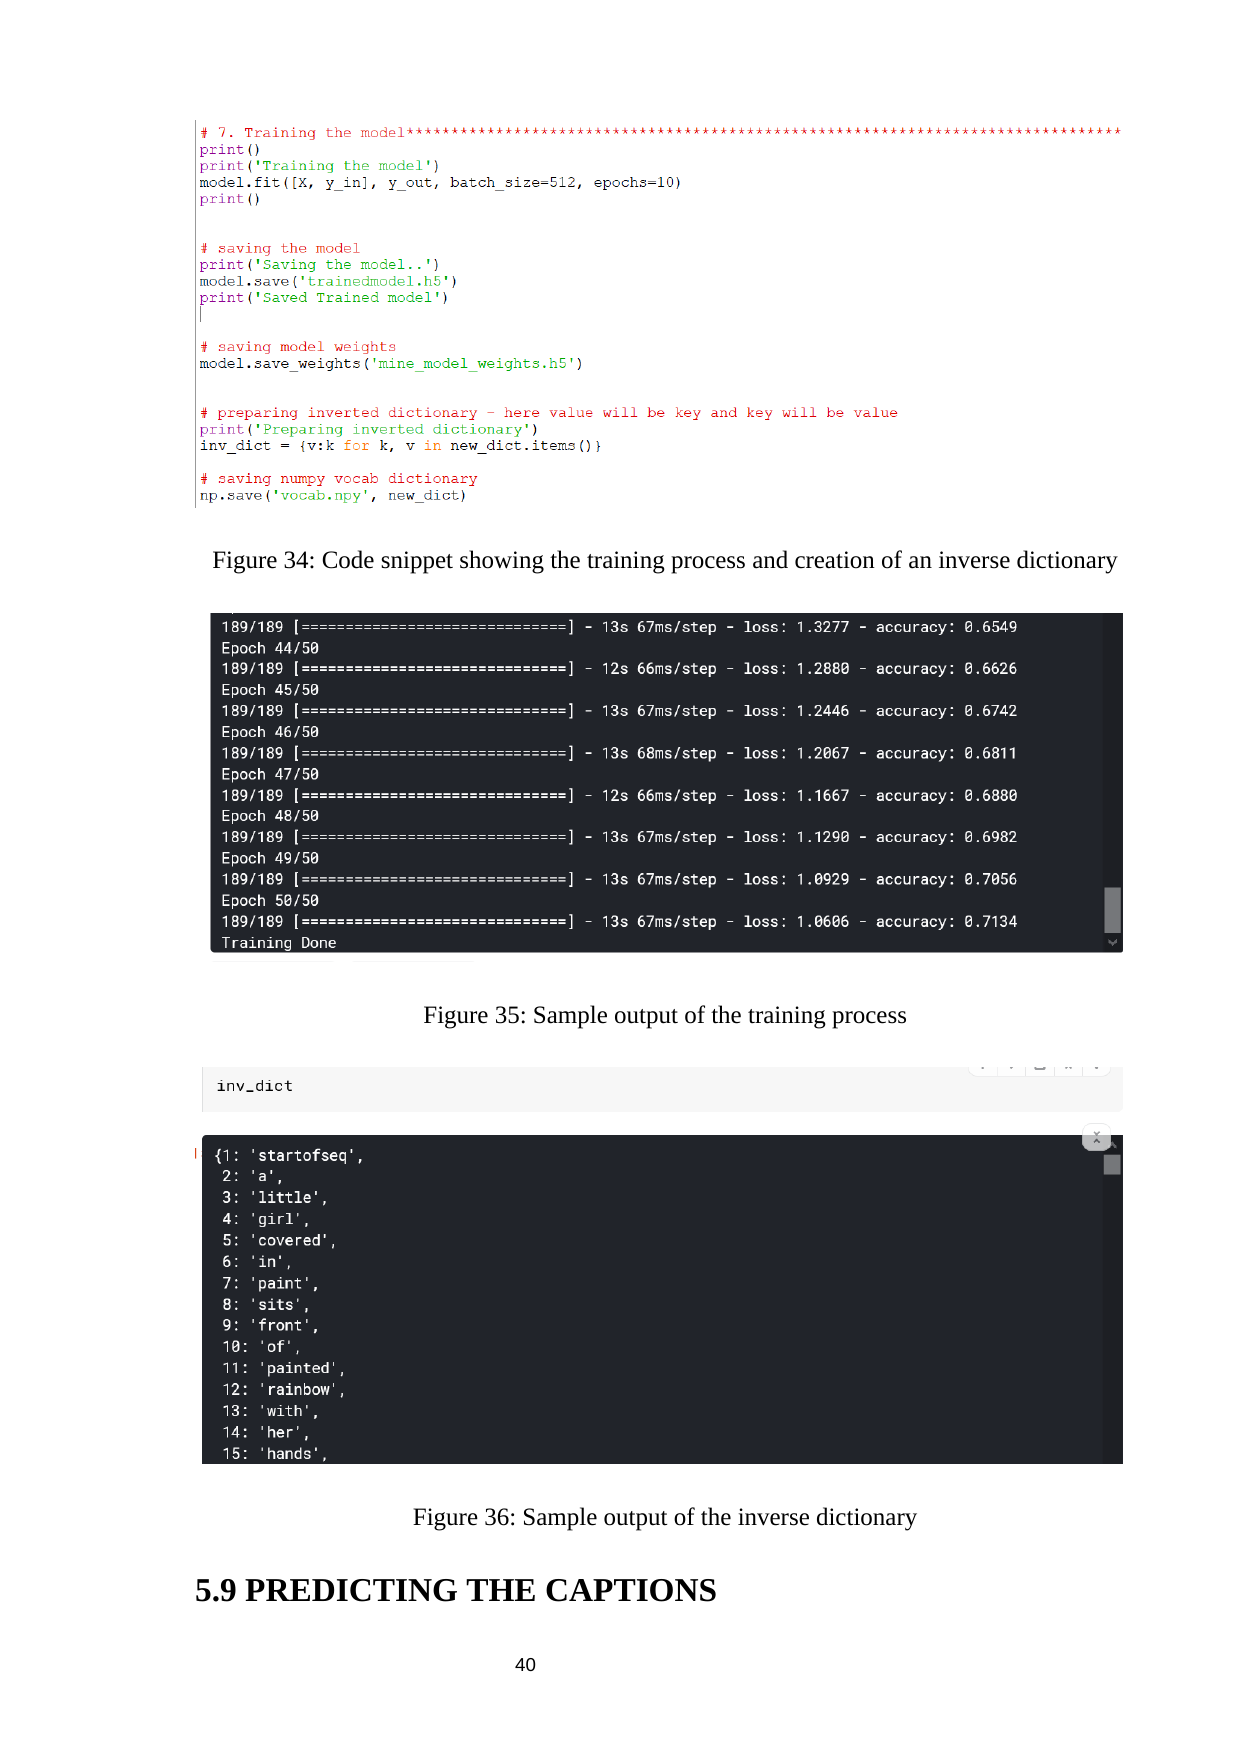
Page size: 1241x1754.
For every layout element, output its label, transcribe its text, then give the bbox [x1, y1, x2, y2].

picture [195, 1067, 1135, 1464]
text Figure 36: Sample output of the inverse dictionary [195, 1502, 1135, 1531]
text 5.9 PREDICTING THE CAPTIONS [195, 1570, 1135, 1608]
picture [195, 613, 1135, 962]
text Figure 35: Sample output of the training process [195, 1000, 1135, 1028]
picture [195, 120, 1135, 508]
text Figure 34: Code snippet showing the training process and creation of an inverse dictionary [195, 546, 1135, 574]
